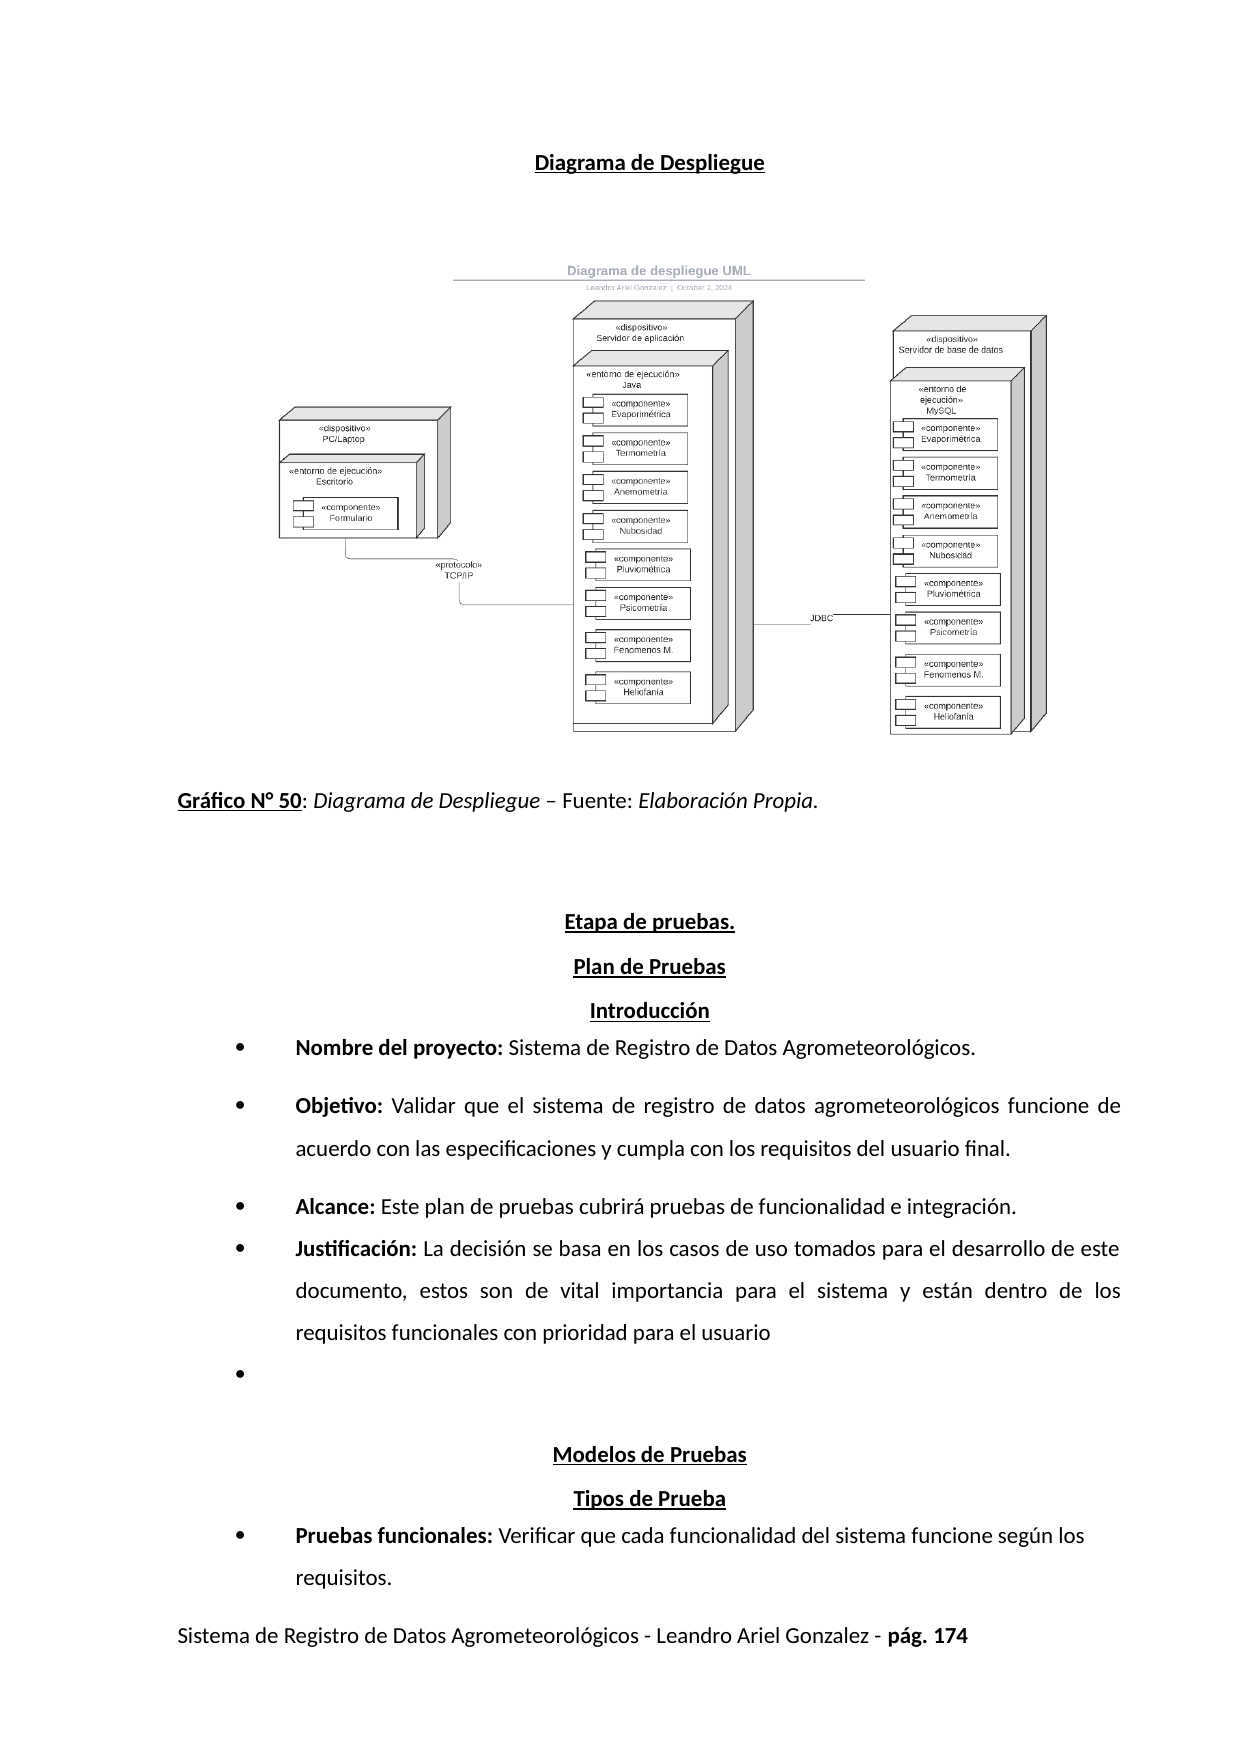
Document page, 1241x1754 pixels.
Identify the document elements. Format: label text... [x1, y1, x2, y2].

list Objetivo: Validar que el sistema de registro de datos agrometeorológicos funcione de acuerdo con las especificaciones y cumpla con los requisitos del usuario final. [236, 1092, 1122, 1162]
subtitle Introducción [177, 997, 1122, 1025]
subtitle Modelos de Pruebas [177, 1440, 1122, 1468]
list Nombre del proyecto: Sistema de Registro de Datos Agrometeorológicos. [236, 1033, 1122, 1061]
text Gráfico N° 50: Diagrama de Despliegue – Fuente: Elaboración Propia. [177, 786, 1122, 814]
picture [214, 226, 1101, 771]
list Justificación: La decisión se basa en los casos de uso tomados para el desarrollo de este documento, estos son de vital importancia para el sistema y están dentro de los requisitos funcionales con prioridad para el usuario [236, 1234, 1122, 1346]
list Pruebas funcionales: Verificar que cada funcionalidad del sistema funcione según los requisitos. [236, 1521, 1122, 1591]
subtitle Diagrama de Despliegue [177, 148, 1122, 176]
subtitle Plan de Pruebas [177, 952, 1122, 980]
list Alcance: Este plan de pruebas cubrirá pruebas de funcionalidad e integración. [236, 1192, 1122, 1220]
subtitle Tipos de Prueba [177, 1484, 1122, 1512]
subtitle Etapa de pruebas. [177, 907, 1122, 935]
